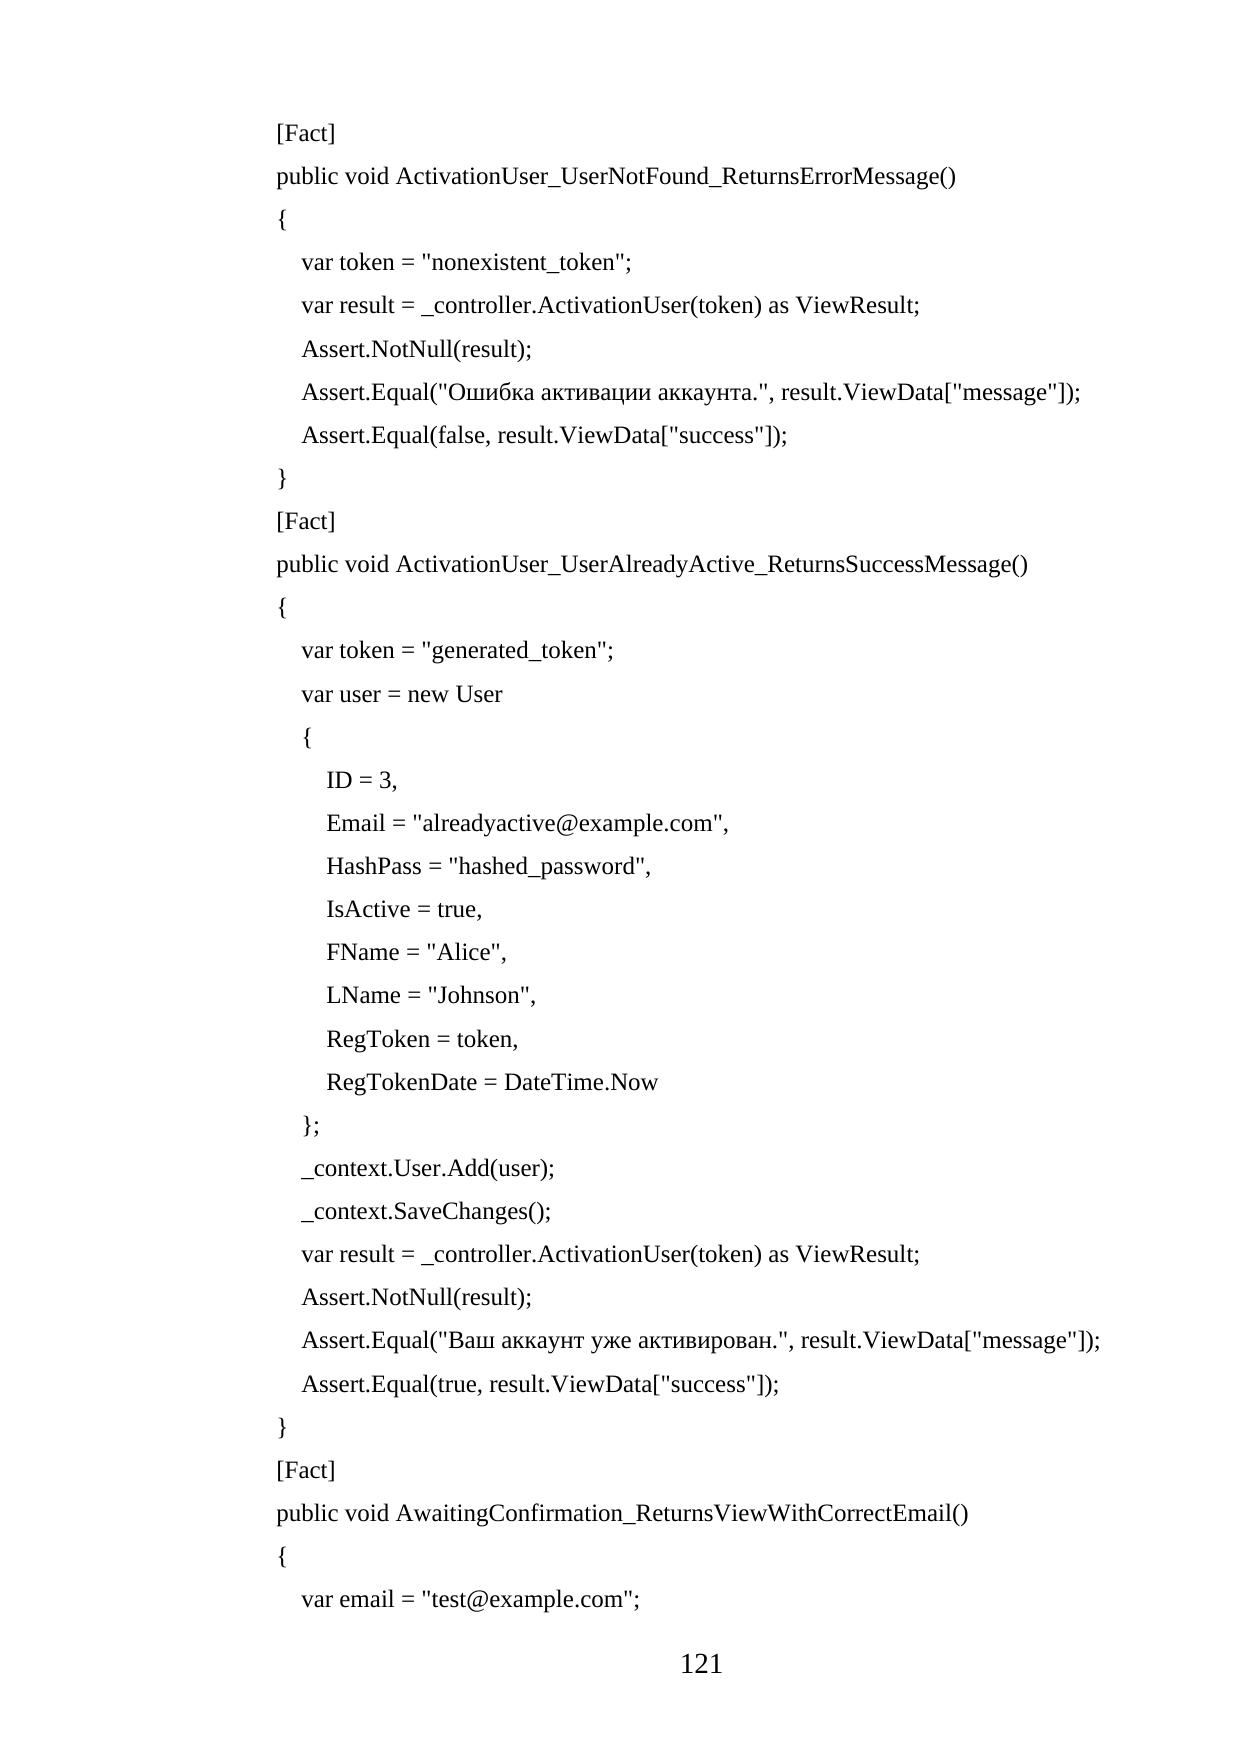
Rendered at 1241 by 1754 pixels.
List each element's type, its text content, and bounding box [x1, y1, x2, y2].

text { [177, 592, 1152, 621]
text } [177, 1412, 1152, 1441]
text var user = new User [177, 679, 1152, 707]
text public void ActivationUser_UserAlreadyActive_ReturnsSuccessMessage() [177, 549, 1152, 578]
text public void AwaitingConfirmation_ReturnsViewWithCorrectEmail() [177, 1498, 1152, 1527]
text FName = "Alice", [177, 937, 1152, 966]
text var token = "nonexistent_token"; [177, 247, 1152, 276]
text Assert.NotNull(result); [177, 1282, 1152, 1311]
text ID = 3, [177, 765, 1152, 794]
text RegToken = token, [177, 1024, 1152, 1052]
text [Fact] [177, 118, 1152, 147]
text }; [177, 1110, 1152, 1139]
text { [177, 1541, 1152, 1570]
text Email = "alreadyactive@example.com", [177, 808, 1152, 837]
text [Fact] [177, 506, 1152, 535]
text var email = "test@example.com"; [177, 1584, 1152, 1613]
text Assert.NotNull(result); [177, 334, 1152, 362]
text Assert.Equal(true, result.ViewData["success"]); [177, 1369, 1152, 1397]
text var result = _controller.ActivationUser(token) as ViewResult; [177, 291, 1152, 319]
text } [177, 463, 1152, 492]
text _context.SaveChanges(); [177, 1196, 1152, 1225]
text { [177, 722, 1152, 751]
text HashPass = "hashed_password", [177, 851, 1152, 880]
text _context.User.Add(user); [177, 1153, 1152, 1182]
text public void ActivationUser_UserNotFound_ReturnsErrorMessage() [177, 161, 1152, 190]
text var result = _controller.ActivationUser(token) as ViewResult; [177, 1239, 1152, 1268]
text { [177, 204, 1152, 233]
text LName = "Johnson", [177, 981, 1152, 1009]
text IsActive = true, [177, 894, 1152, 923]
text var token = "generated_token"; [177, 636, 1152, 664]
text Assert.Equal(false, result.ViewData["success"]); [177, 420, 1152, 449]
text Assert.Equal("Ваш аккаунт уже активирован.", result.ViewData["message"]); [177, 1326, 1152, 1354]
text [Fact] [177, 1455, 1152, 1484]
text RegTokenDate = DateTime.Now [177, 1067, 1152, 1096]
text Assert.Equal("Ошибка активации аккаунта.", result.ViewData["message"]); [177, 377, 1152, 406]
